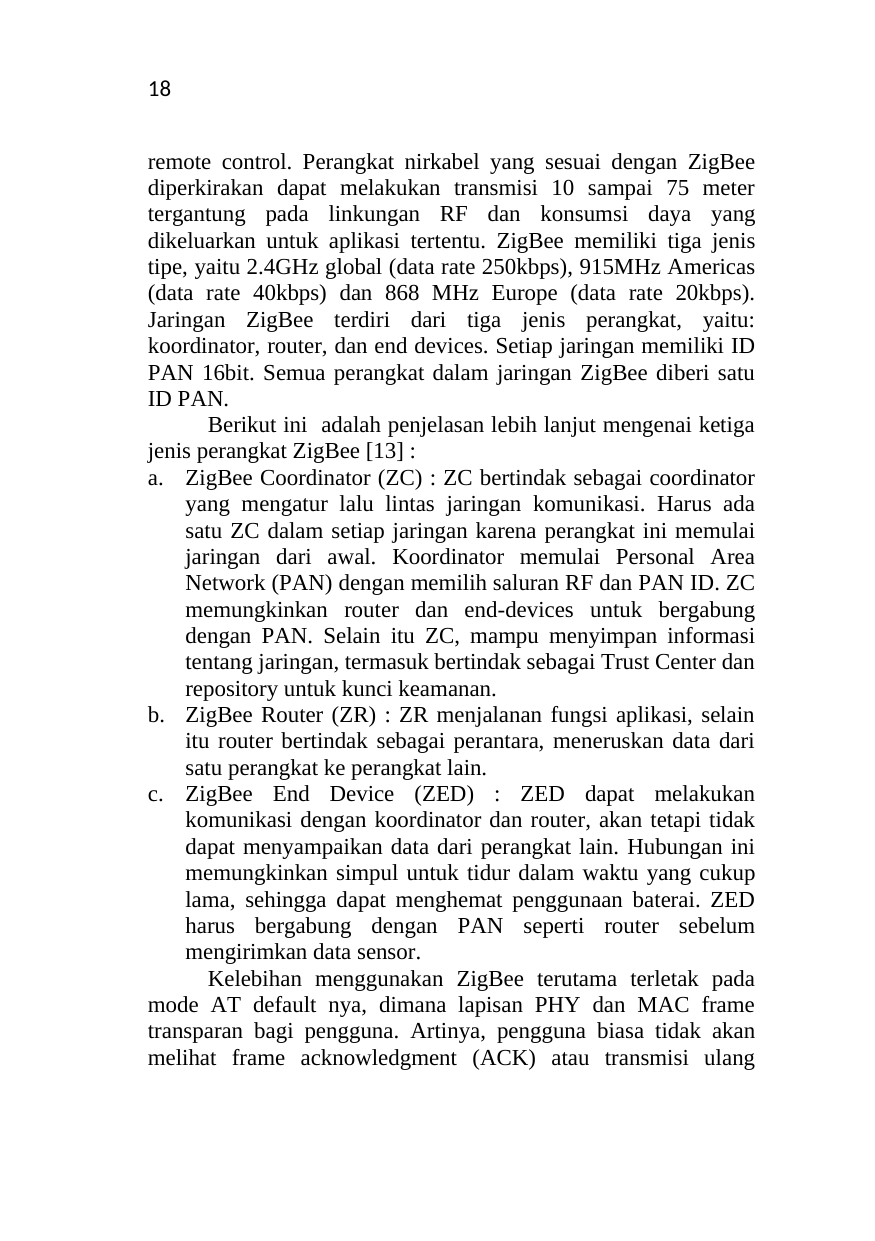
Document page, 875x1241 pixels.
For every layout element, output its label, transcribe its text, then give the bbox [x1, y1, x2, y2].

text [148, 148, 756, 411]
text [148, 965, 756, 1070]
list ZigBee End Device (ZED) : ZED dapat melakukan komunikasi dengan koordinator dan router, akan tetapi tidak dapat menyampaikan data dari perangkat lain. Hubungan ini memungkinkan simpul untuk tidur dalam waktu yang cukup lama, sehingga dapat menghemat penggunaan baterai. ZED harus bergabung dengan PAN seperti router sebelum mengirimkan data sensor. [148, 780, 756, 965]
list ZigBee Coordinator (ZC) : ZC bertindak sebagai coordinator yang mengatur lalu lintas jaringan komunikasi. Harus ada satu ZC dalam setiap jaringan karena perangkat ini memulai jaringan dari awal. Koordinator memulai Personal Area Network (PAN) dengan memilih saluran RF dan PAN ID. ZC memungkinkan router dan end-devices untuk bergabung dengan PAN. Selain itu ZC, mampu menyimpan informasi tentang jaringan, termasuk bertindak sebagai Trust Center dan repository untuk kunci keamanan. [148, 464, 756, 701]
list ZigBee Router (ZR) : ZR menjalanan fungsi aplikasi, selain itu router bertindak sebagai perantara, meneruskan data dari satu perangkat ke perangkat lain. [148, 701, 756, 780]
text Berikut ini adalah penjelasan lebih lanjut mengenai ketiga jenis perangkat ZigBee [13] : [148, 411, 756, 464]
